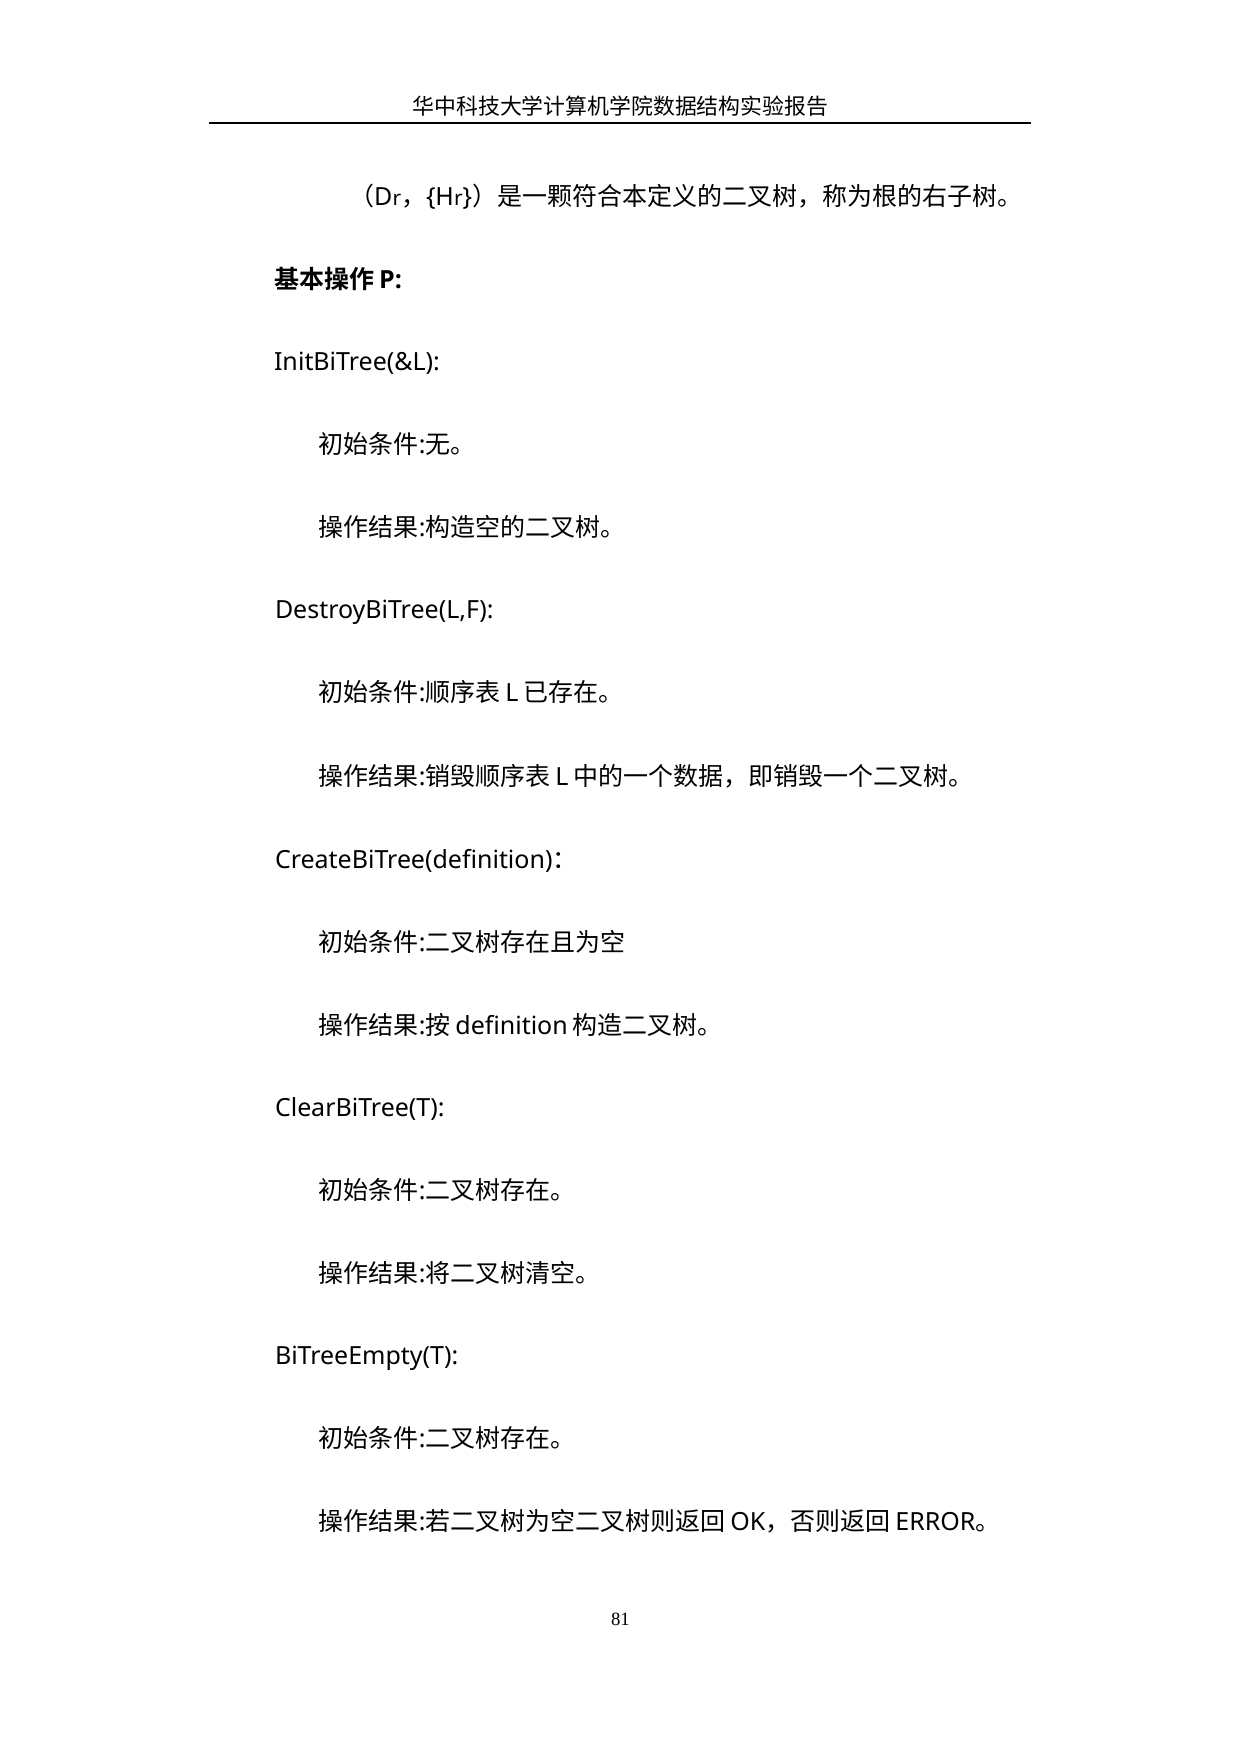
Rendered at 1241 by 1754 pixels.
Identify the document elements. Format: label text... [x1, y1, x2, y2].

text 初始条件:二叉树存在。 [209, 1156, 1031, 1221]
text InitBiTree(&L): [224, 328, 1031, 393]
text 操作结果:销毁顺序表L中的一个数据，即销毁一个二叉树。 [209, 742, 1031, 807]
text ClearBiTree(T): [225, 1074, 1031, 1139]
text 初始条件:二叉树存在且为空 [209, 908, 1031, 973]
text CreateBiTree(definition)： [225, 825, 1031, 890]
text BiTreeEmpty(T): [225, 1322, 1031, 1387]
text 初始条件:无。 [209, 410, 1031, 475]
text 操作结果:若二叉树为空二叉树则返回OK，否则返回ERROR。 [209, 1487, 1031, 1552]
text 初始条件:顺序表L已存在。 [268, 658, 1031, 723]
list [274, 162, 1031, 227]
text 初始条件:二叉树存在。 [209, 1404, 1031, 1469]
text 操作结果:按definition构造二叉树。 [209, 991, 1031, 1056]
text 操作结果:将二叉树清空。 [209, 1239, 1031, 1304]
text 基本操作P: [224, 245, 1031, 310]
text 操作结果:构造空的二叉树。 [209, 493, 1031, 558]
text DestroyBiTree(L,F): [225, 576, 1031, 641]
